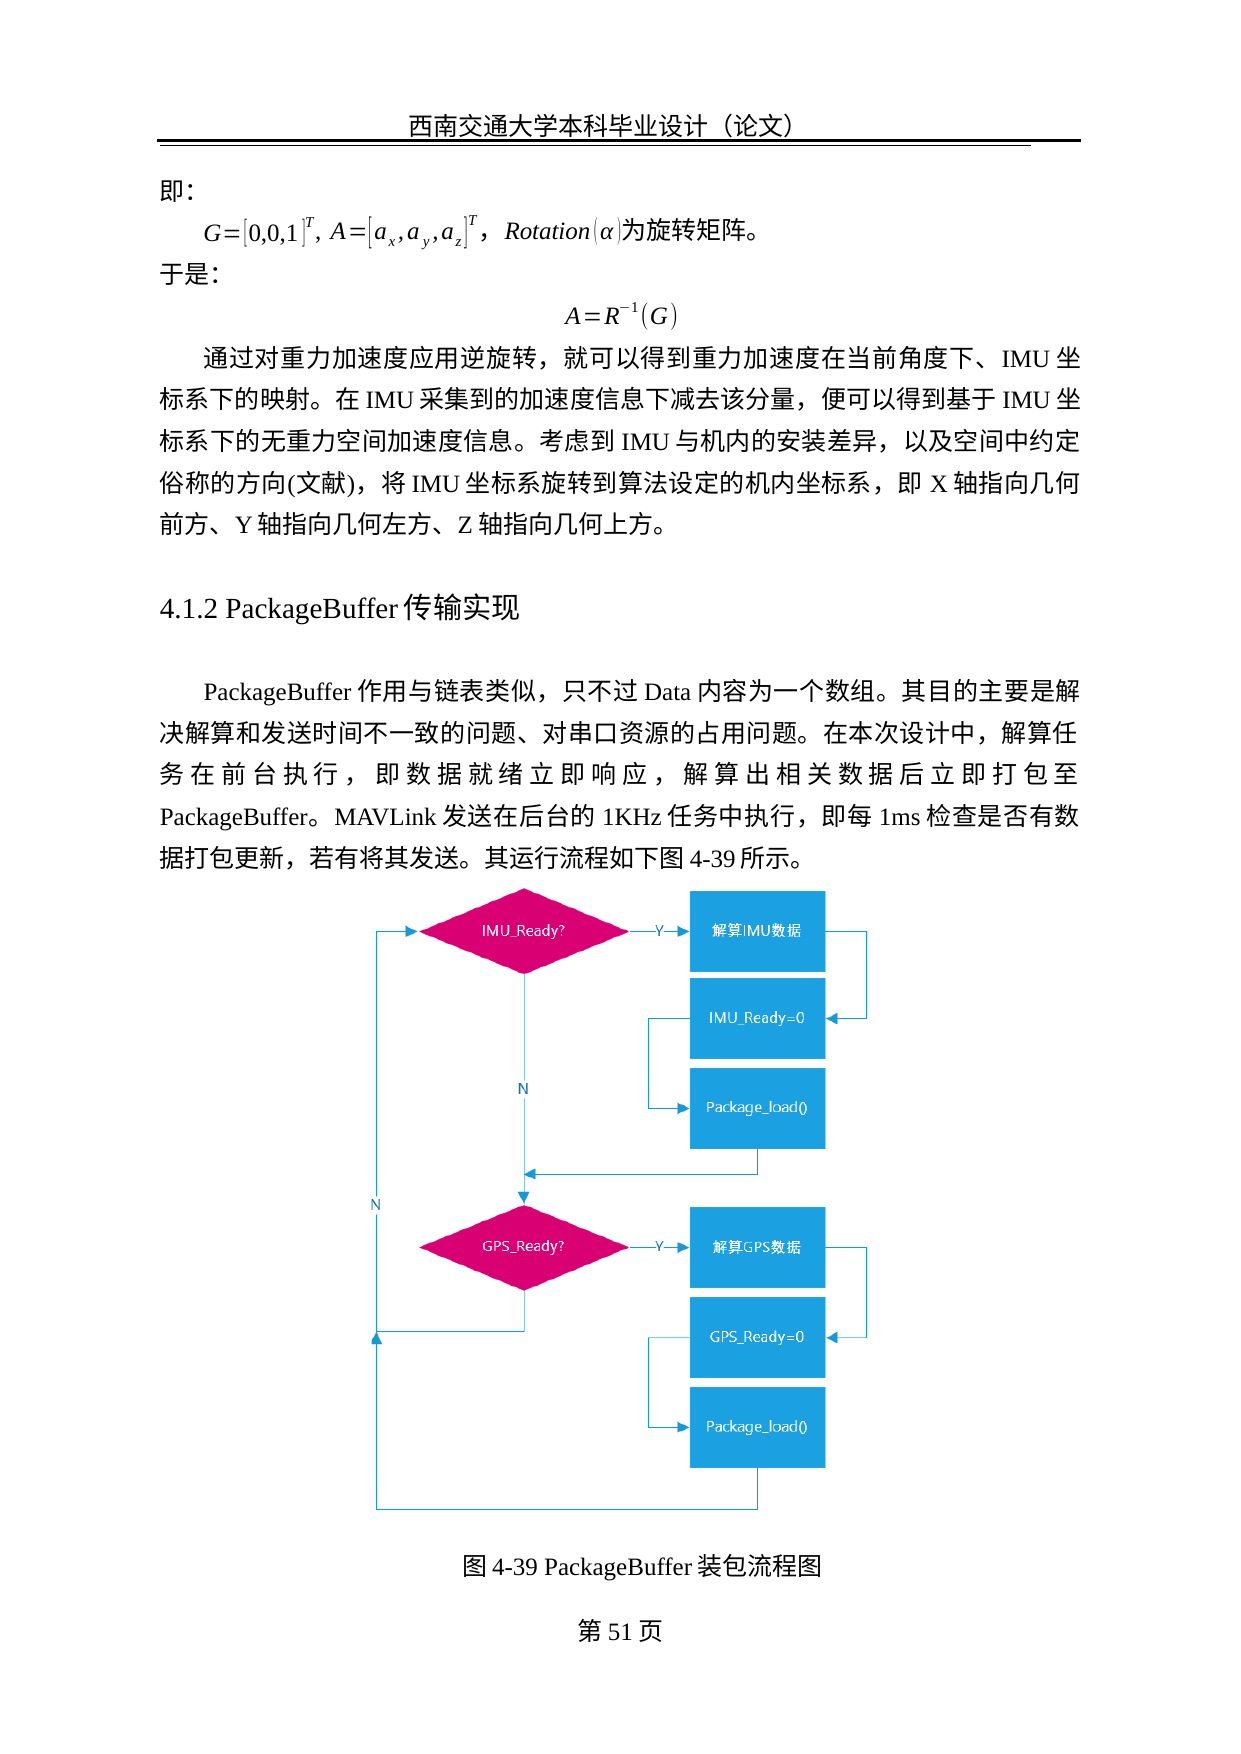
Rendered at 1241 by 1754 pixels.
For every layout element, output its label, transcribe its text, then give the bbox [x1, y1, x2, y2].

text 4.1.2 PackageBuffer传输实现 [159, 564, 1081, 648]
picture [371, 886, 869, 1512]
text PackageBuffer作用与链表类似，只不过Data内容为一个数组。其目的主要是解决解算和发送时间不一致的问题、对串口资源的占用问题。在本次设计中，解算任务在前台执行，即数据就绪立即响应，解算出相关数据后立即打包至PackageBuffer。MAVLink发送在后台的1KHz任务中执行，即每1ms检查是否有数据打包更新，若有将其发送。其运行流程如下图4-39所示。 [159, 669, 1081, 877]
text 于是： [159, 252, 1081, 294]
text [159, 169, 1081, 210]
text 通过对重力加速度应用逆旋转，就可以得到重力加速度在当前角度下、IMU坐标系下的映射。在IMU采集到的加速度信息下减去该分量，便可以得到基于IMU坐标系下的无重力空间加速度信息。考虑到IMU与机内的安装差异，以及空间中约定俗称的方向(文献)，将IMU坐标系旋转到算法设定的机内坐标系，即X轴指向几何前方、Y轴指向几何左方、Z轴指向几何上方。 [159, 335, 1081, 544]
text , ，为旋转矩阵。 [159, 210, 1081, 252]
